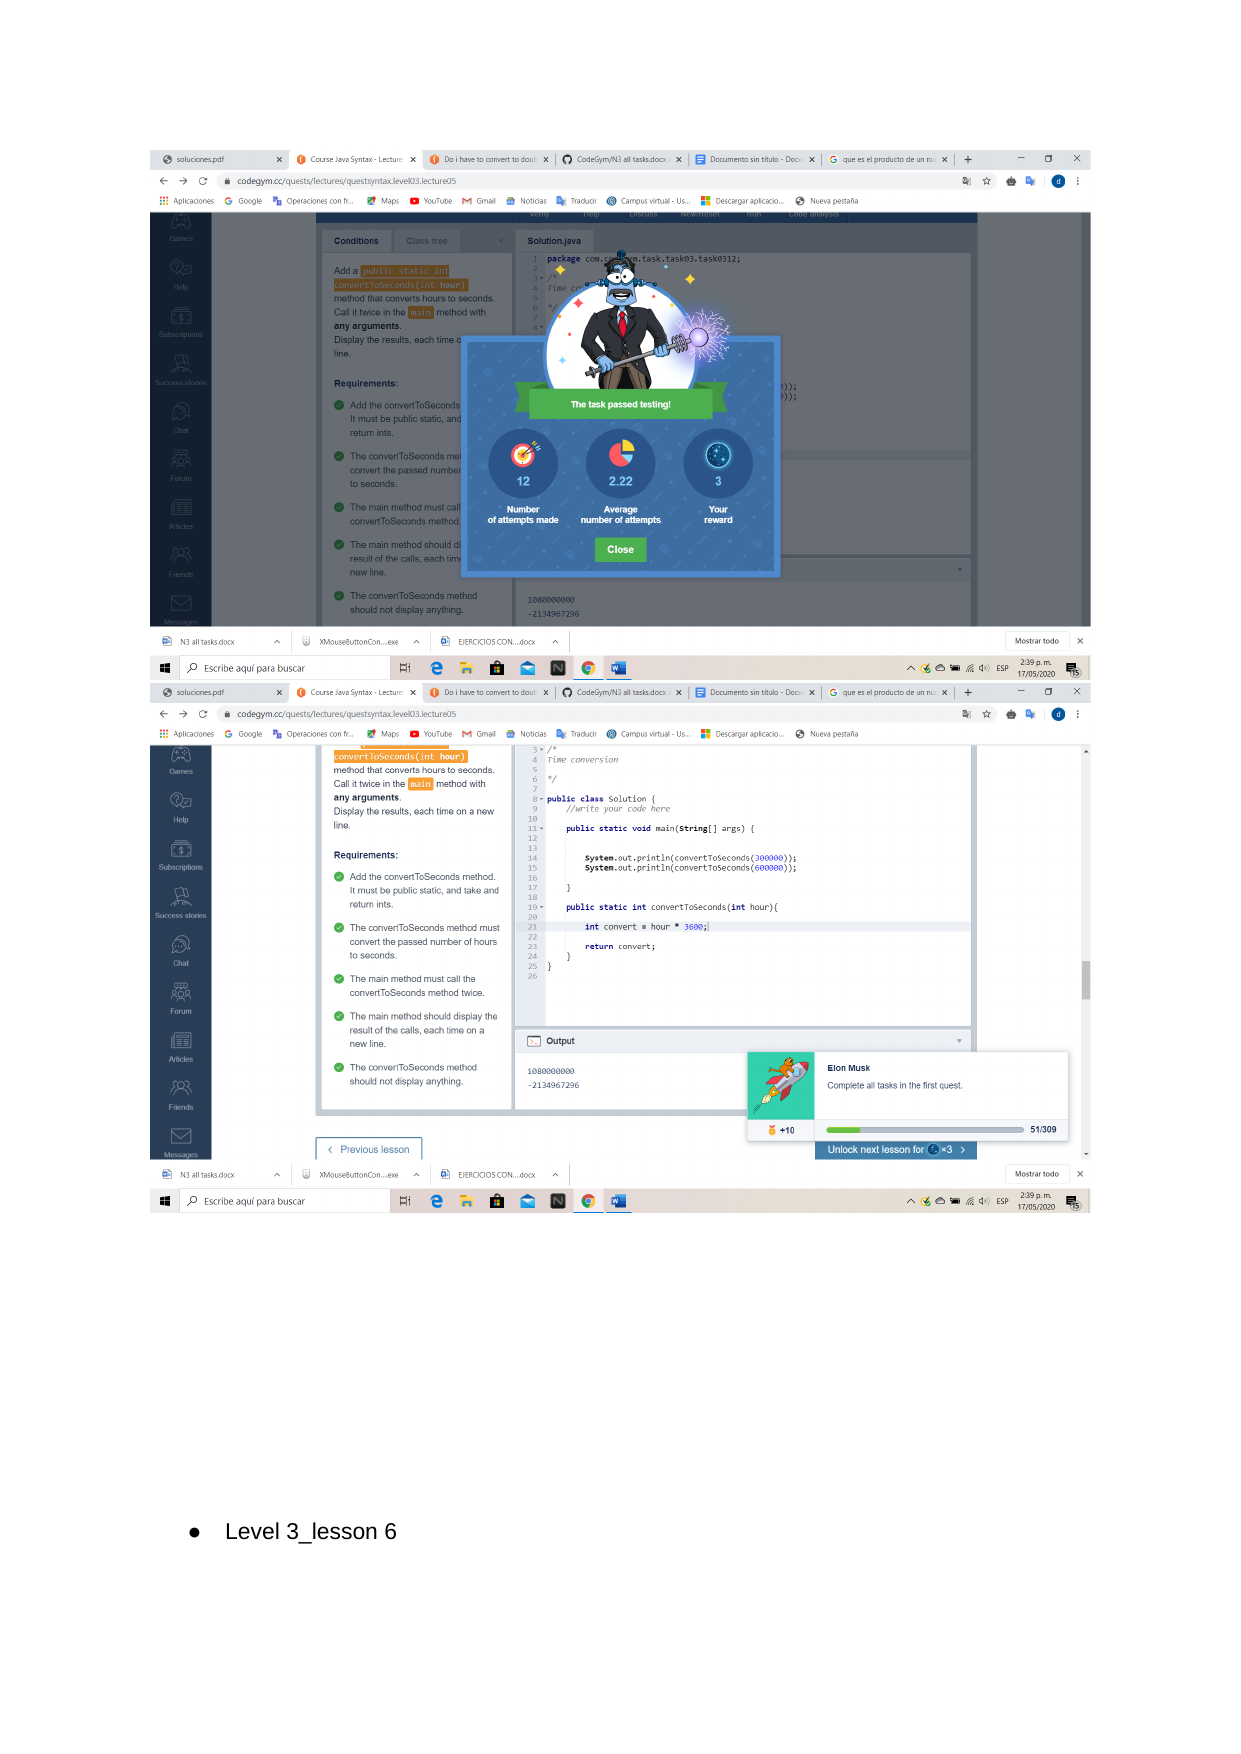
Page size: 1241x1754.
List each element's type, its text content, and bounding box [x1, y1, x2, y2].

list Level 3_lesson 6 [187, 1518, 1090, 1544]
picture [150, 683, 1091, 1213]
picture [150, 150, 1091, 680]
